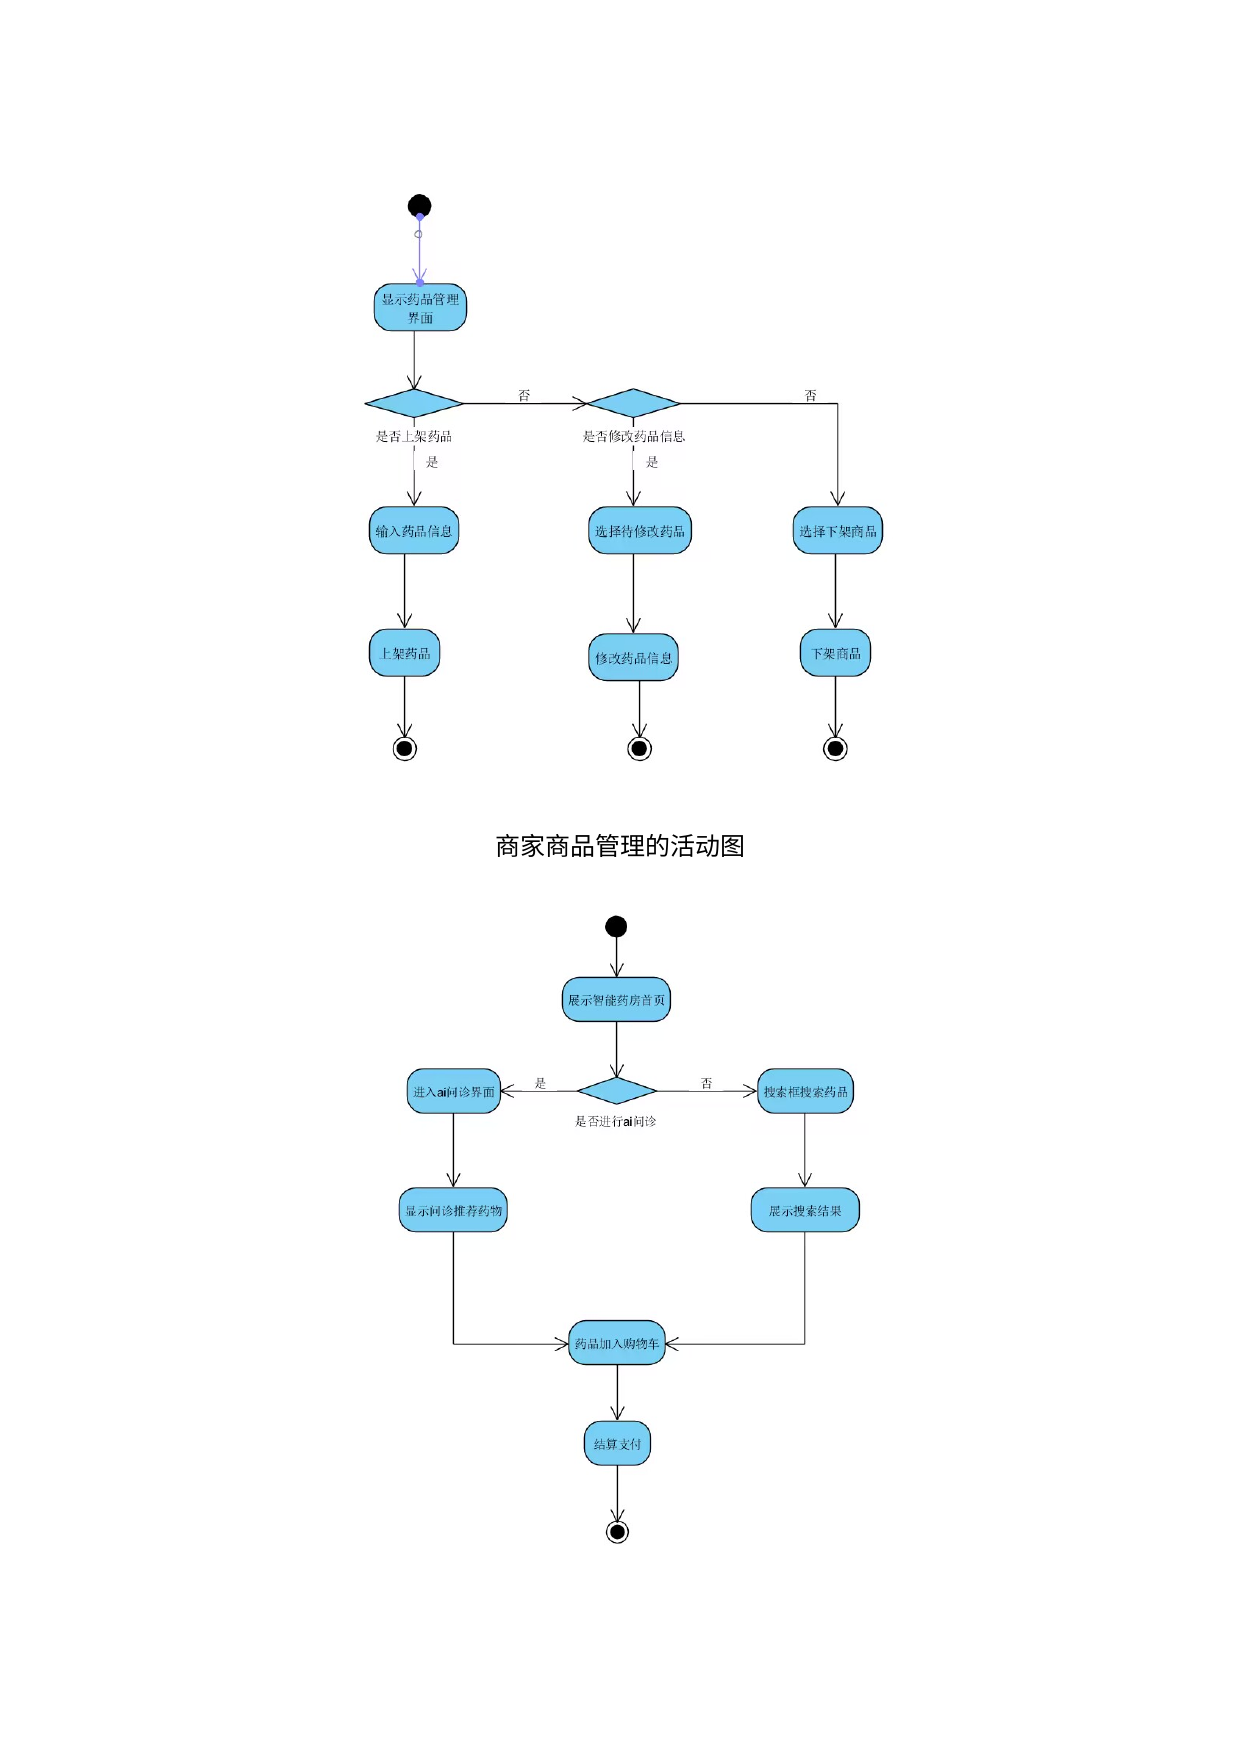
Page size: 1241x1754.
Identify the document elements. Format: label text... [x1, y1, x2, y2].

text 商家商品管理的活动图 [187, 812, 1053, 877]
picture [310, 162, 930, 806]
picture [327, 877, 913, 1568]
